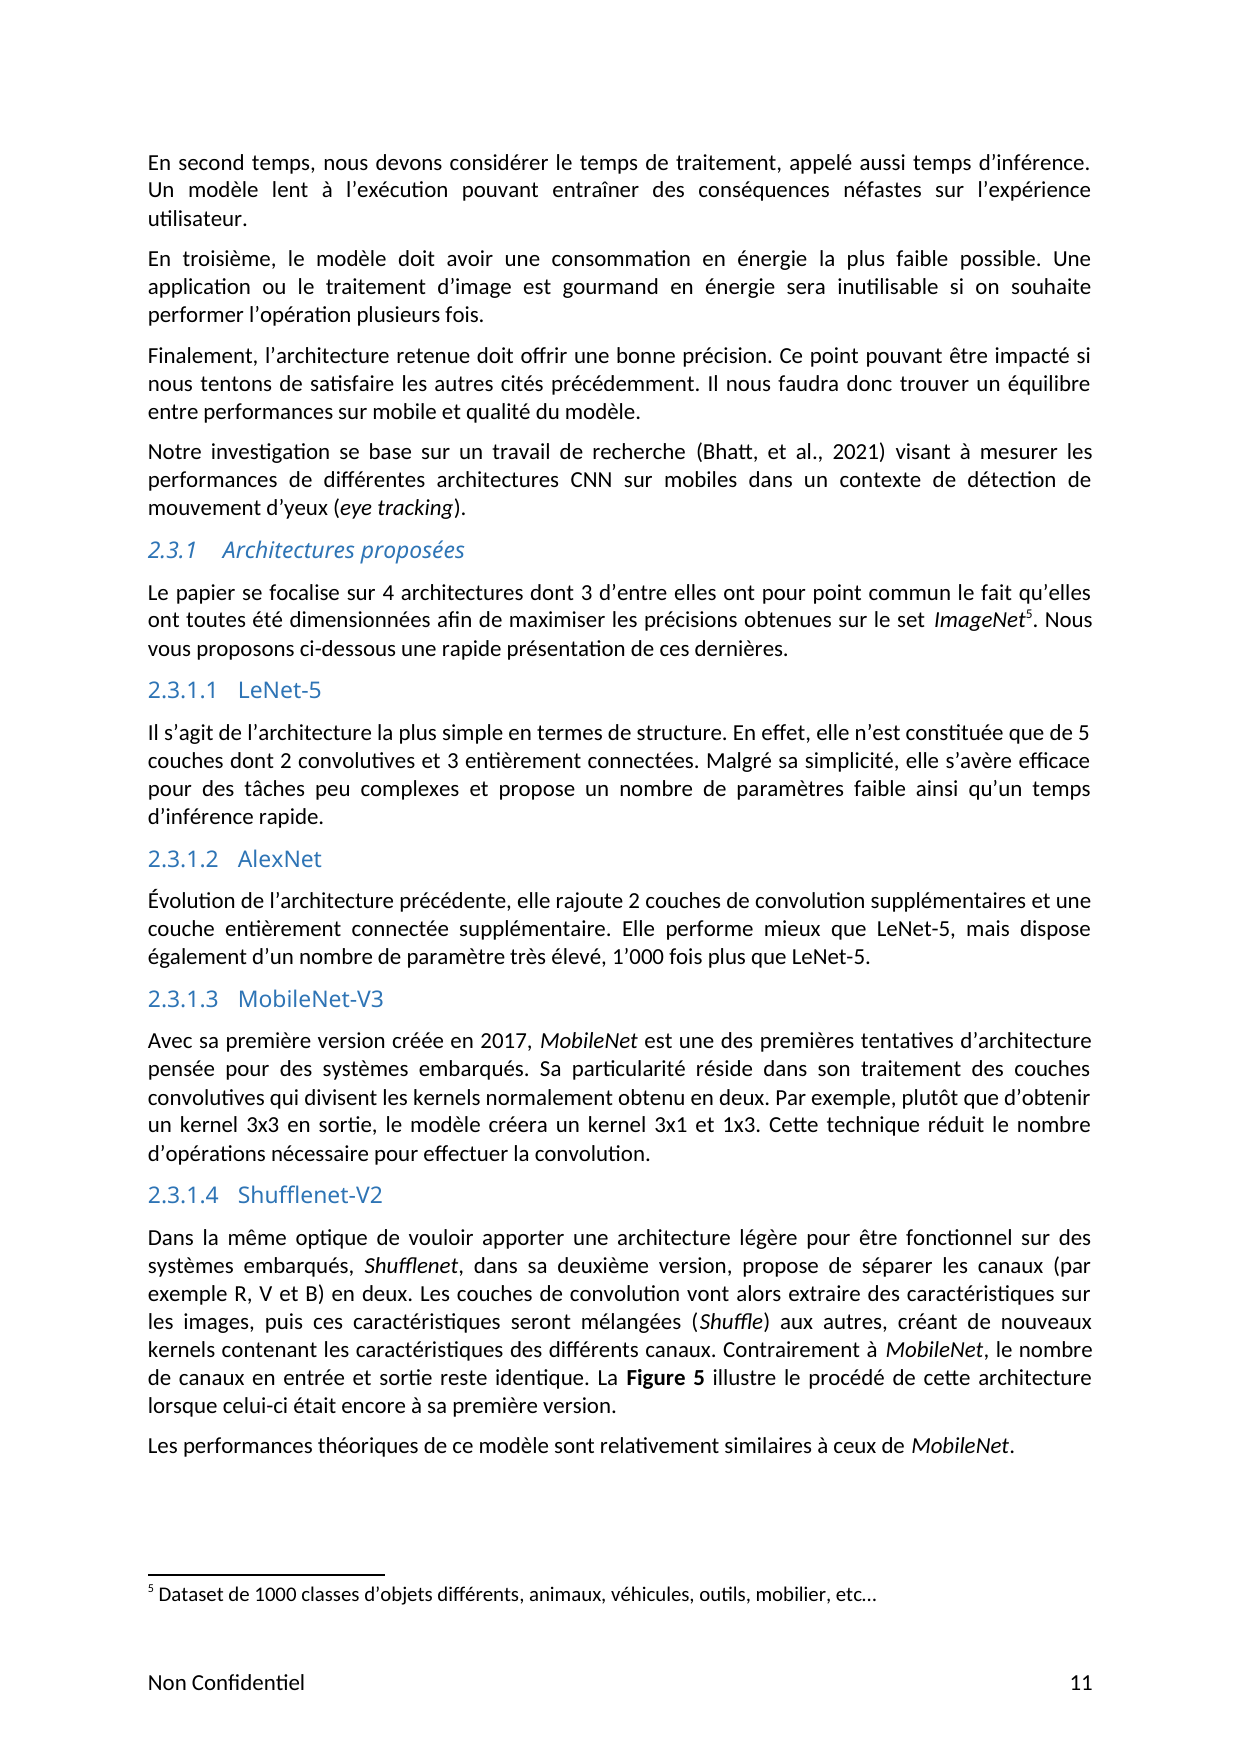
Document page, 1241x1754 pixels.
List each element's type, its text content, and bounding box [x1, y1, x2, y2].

text Le papier se focalise sur 4 architectures dont 3 d’entre elles ont pour point commun le fait qu’elles ont toutes été dimensionnées afin de maximiser les précisions obtenues sur le set ImageNet. Nous vous proposons ci-dessous une rapide présentation de ces dernières. [148, 578, 1093, 662]
subtitle AlexNet [148, 842, 1093, 874]
text Finalement, l’architecture retenue doit offrir une bonne précision. Ce point pouvant être impacté si nous tentons de satisfaire les autres cités précédemment. Il nous faudra donc trouver un équilibre entre performances sur mobile et qualité du modèle. [148, 341, 1093, 425]
text En second temps, nous devons considérer le temps de traitement, appelé aussi temps d’inférence. Un modèle lent à l’exécution pouvant entraîner des conséquences néfastes sur l’expérience utilisateur. [148, 148, 1093, 232]
text En troisième, le modèle doit avoir une consommation en énergie la plus faible possible. Une application ou le traitement d’image est gourmand en énergie sera inutilisable si on souhaite performer l’opération plusieurs fois. [148, 244, 1093, 328]
subtitle Shufflenet-V2 [148, 1179, 1093, 1210]
text Avec sa première version créée en 2017, MobileNet est une des premières tentatives d’architecture pensée pour des systèmes embarqués. Sa particularité réside dans son traitement des couches convolutives qui divisent les kernels normalement obtenu en deux. Par exemple, plutôt que d’obtenir un kernel 3x3 en sortie, le modèle créera un kernel 3x1 et 1x3. Cette technique réduit le nombre d’opérations nécessaire pour effectuer la convolution. [148, 1027, 1093, 1167]
text Les performances théoriques de ce modèle sont relativement similaires à ceux de MobileNet. [148, 1432, 1093, 1459]
subtitle LeNet-5 [148, 674, 1093, 705]
text Évolution de l’architecture précédente, elle rajoute 2 couches de convolution supplémentaires et une couche entièrement connectée supplémentaire. Elle performe mieux que LeNet-5, mais dispose également d’un nombre de paramètre très élevé, 1’000 fois plus que LeNet-5. [148, 886, 1093, 970]
text Il s’agit de l’architecture la plus simple en termes de structure. En effet, elle n’est constituée que de 5 couches dont 2 convolutives et 3 entièrement connectées. Malgré sa simplicité, elle s’avère efficace pour des tâches peu complexes et propose un nombre de paramètres faible ainsi qu’un temps d’inférence rapide. [148, 718, 1093, 830]
text Notre investigation se base sur un travail de recherche visant à mesurer les performances de différentes architectures CNN sur mobiles dans un contexte de détection de mouvement d’yeux (eye tracking). [148, 437, 1093, 521]
subtitle MobileNet-V3 [148, 983, 1093, 1014]
text Dans la même optique de vouloir apporter une architecture légère pour être fonctionnel sur des systèmes embarqués, Shufflenet, dans sa deuxième version, propose de séparer les canaux (par exemple R, V et B) en deux. Les couches de convolution vont alors extraire des caractéristiques sur les images, puis ces caractéristiques seront mélangées (Shuffle) aux autres, créant de nouveaux kernels contenant les caractéristiques des différents canaux. Contrairement à MobileNet, le nombre de canaux en entrée et sortie reste identique. La Figure 5 illustre le procédé de cette architecture lorsque celui-ci était encore à sa première version. [148, 1223, 1093, 1419]
subtitle Architectures proposées [148, 534, 1093, 565]
